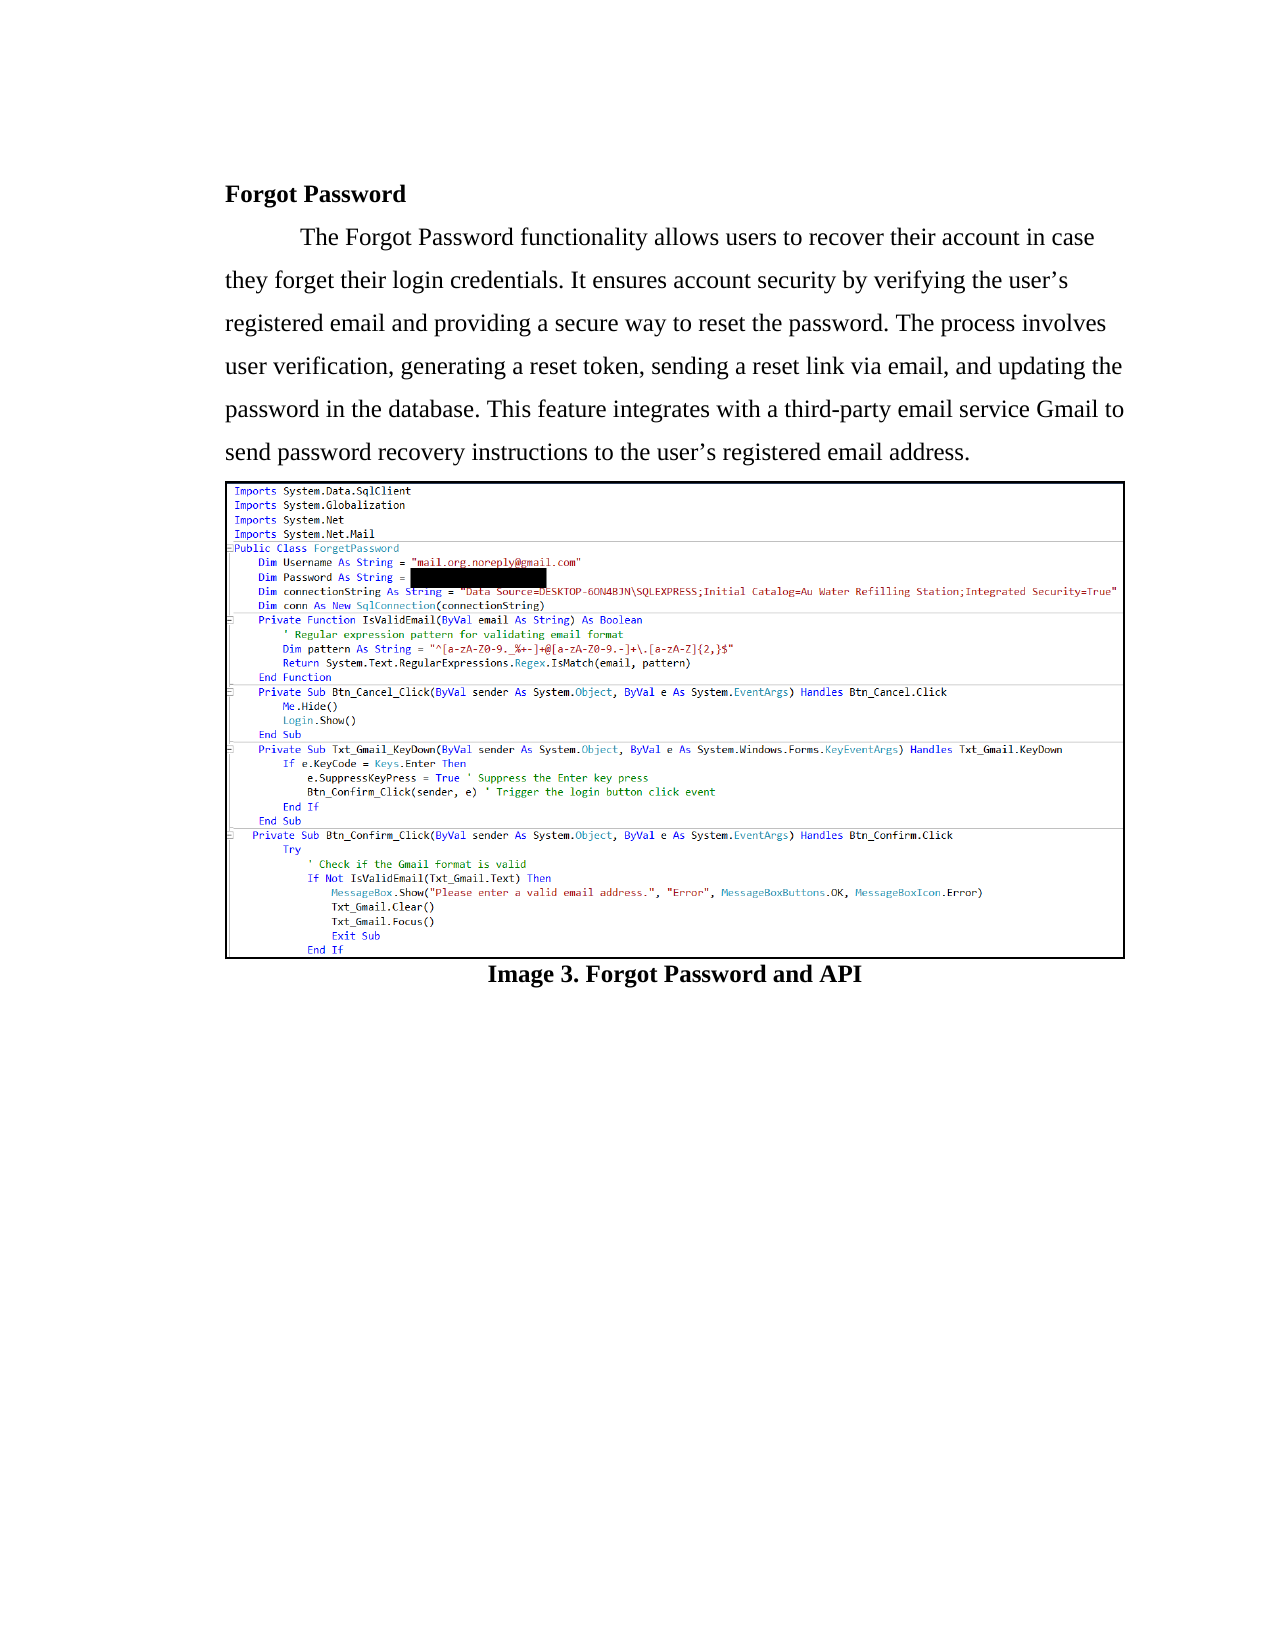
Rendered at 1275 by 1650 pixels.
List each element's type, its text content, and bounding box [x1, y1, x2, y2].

text The Forgot Password functionality allows users to recover their account in case they forget their login credentials. It ensures account security by verifying the user’s registered email and providing a secure way to reset the password. The process involves user verification, generating a reset token, sending a reset link via email, and updating the password in the database. This feature integrates with a third-party email service Gmail to send password recovery instructions to the user’s registered email address. [225, 222, 1125, 466]
text Forgot Password [225, 179, 1125, 207]
text Image 3. Forgot Password and API [225, 959, 1125, 988]
picture [227, 483, 1123, 957]
